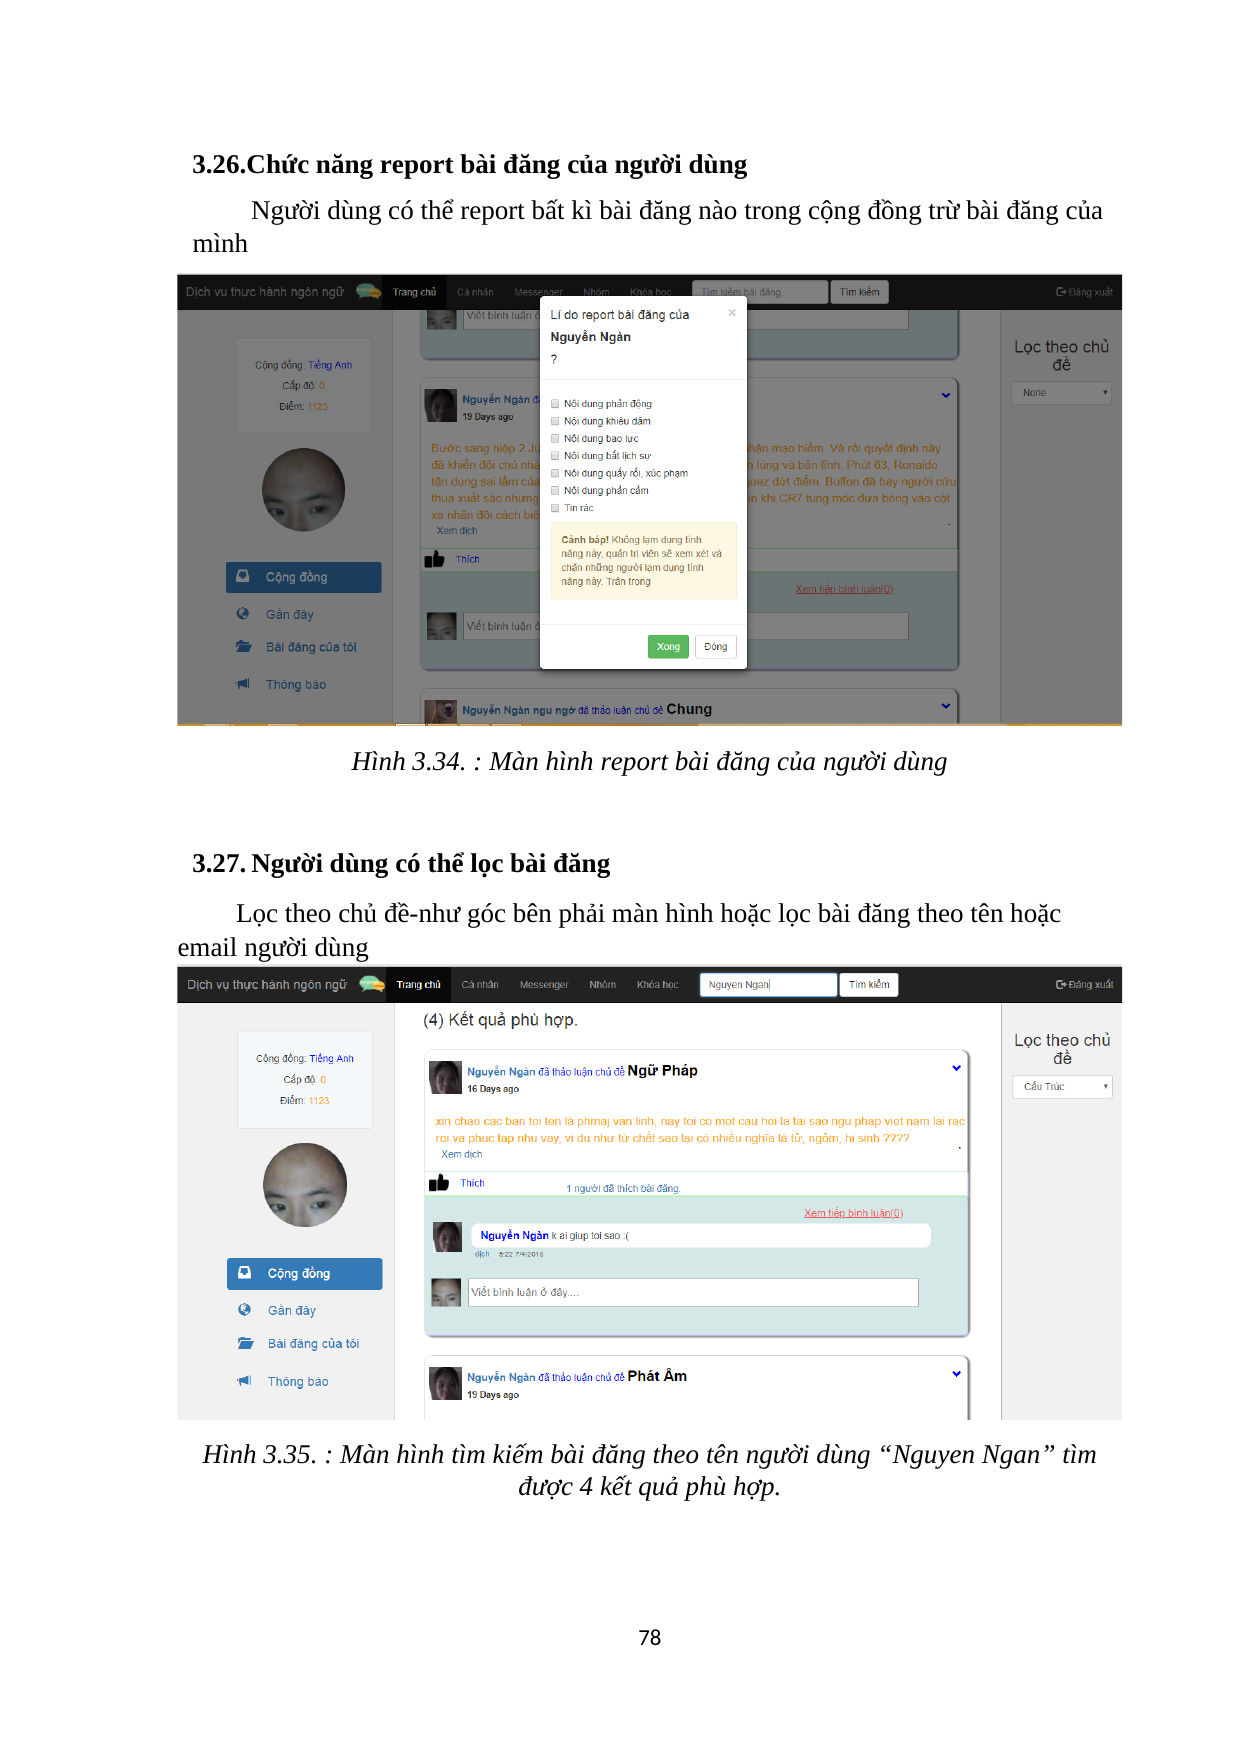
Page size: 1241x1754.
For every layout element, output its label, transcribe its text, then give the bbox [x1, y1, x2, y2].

text Hình 3.35. : Màn hình tìm kiếm bài đăng theo tên người dùng “Nguyen Ngan” tìm được 4 kết quả phù hợp. [177, 1438, 1122, 1501]
picture [177, 273, 1123, 726]
text Người dùng có thể report bất kì bài đăng nào trong cộng đồng trừ bài đăng của mình [192, 194, 1122, 258]
picture [177, 964, 1123, 1420]
subtitle Lọc theo chủ đề-như góc bên phải màn hình hoặc lọc bài đăng theo tên hoặc email người dùng [177, 897, 1122, 962]
text 3.26.Chức năng report bài đăng của người dùng [192, 148, 1122, 179]
text Hình 3.34. : Màn hình report bài đăng của người dùng [177, 745, 1122, 776]
list Người dùng có thể lọc bài đăng [192, 847, 1122, 878]
